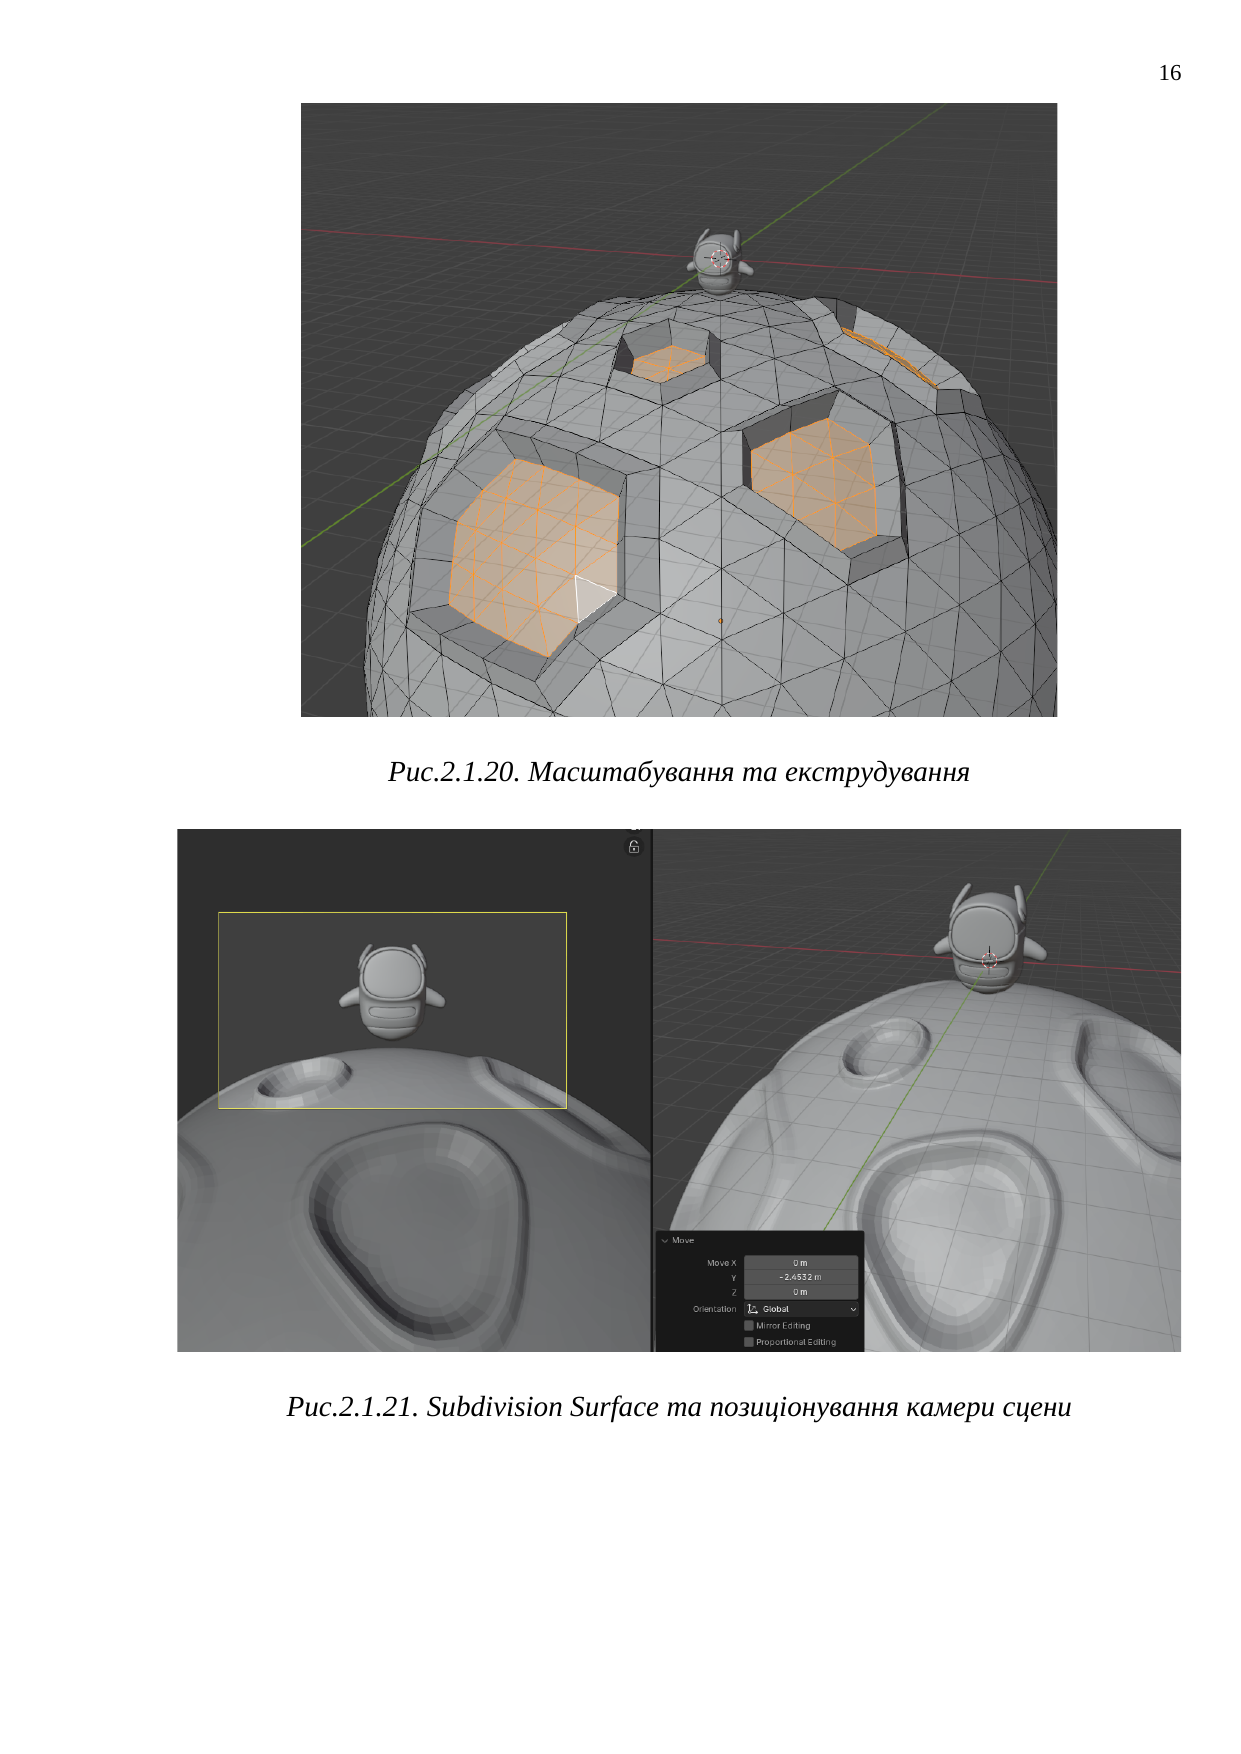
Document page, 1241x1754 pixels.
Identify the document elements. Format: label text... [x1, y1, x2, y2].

picture [177, 829, 1182, 1352]
text Рис.2.1.21. Subdivision Surface та позиціонування камери сцени [177, 1389, 1181, 1423]
picture [301, 103, 1058, 717]
text Рис.2.1.20. Масштабування та екструдування [177, 754, 1181, 788]
